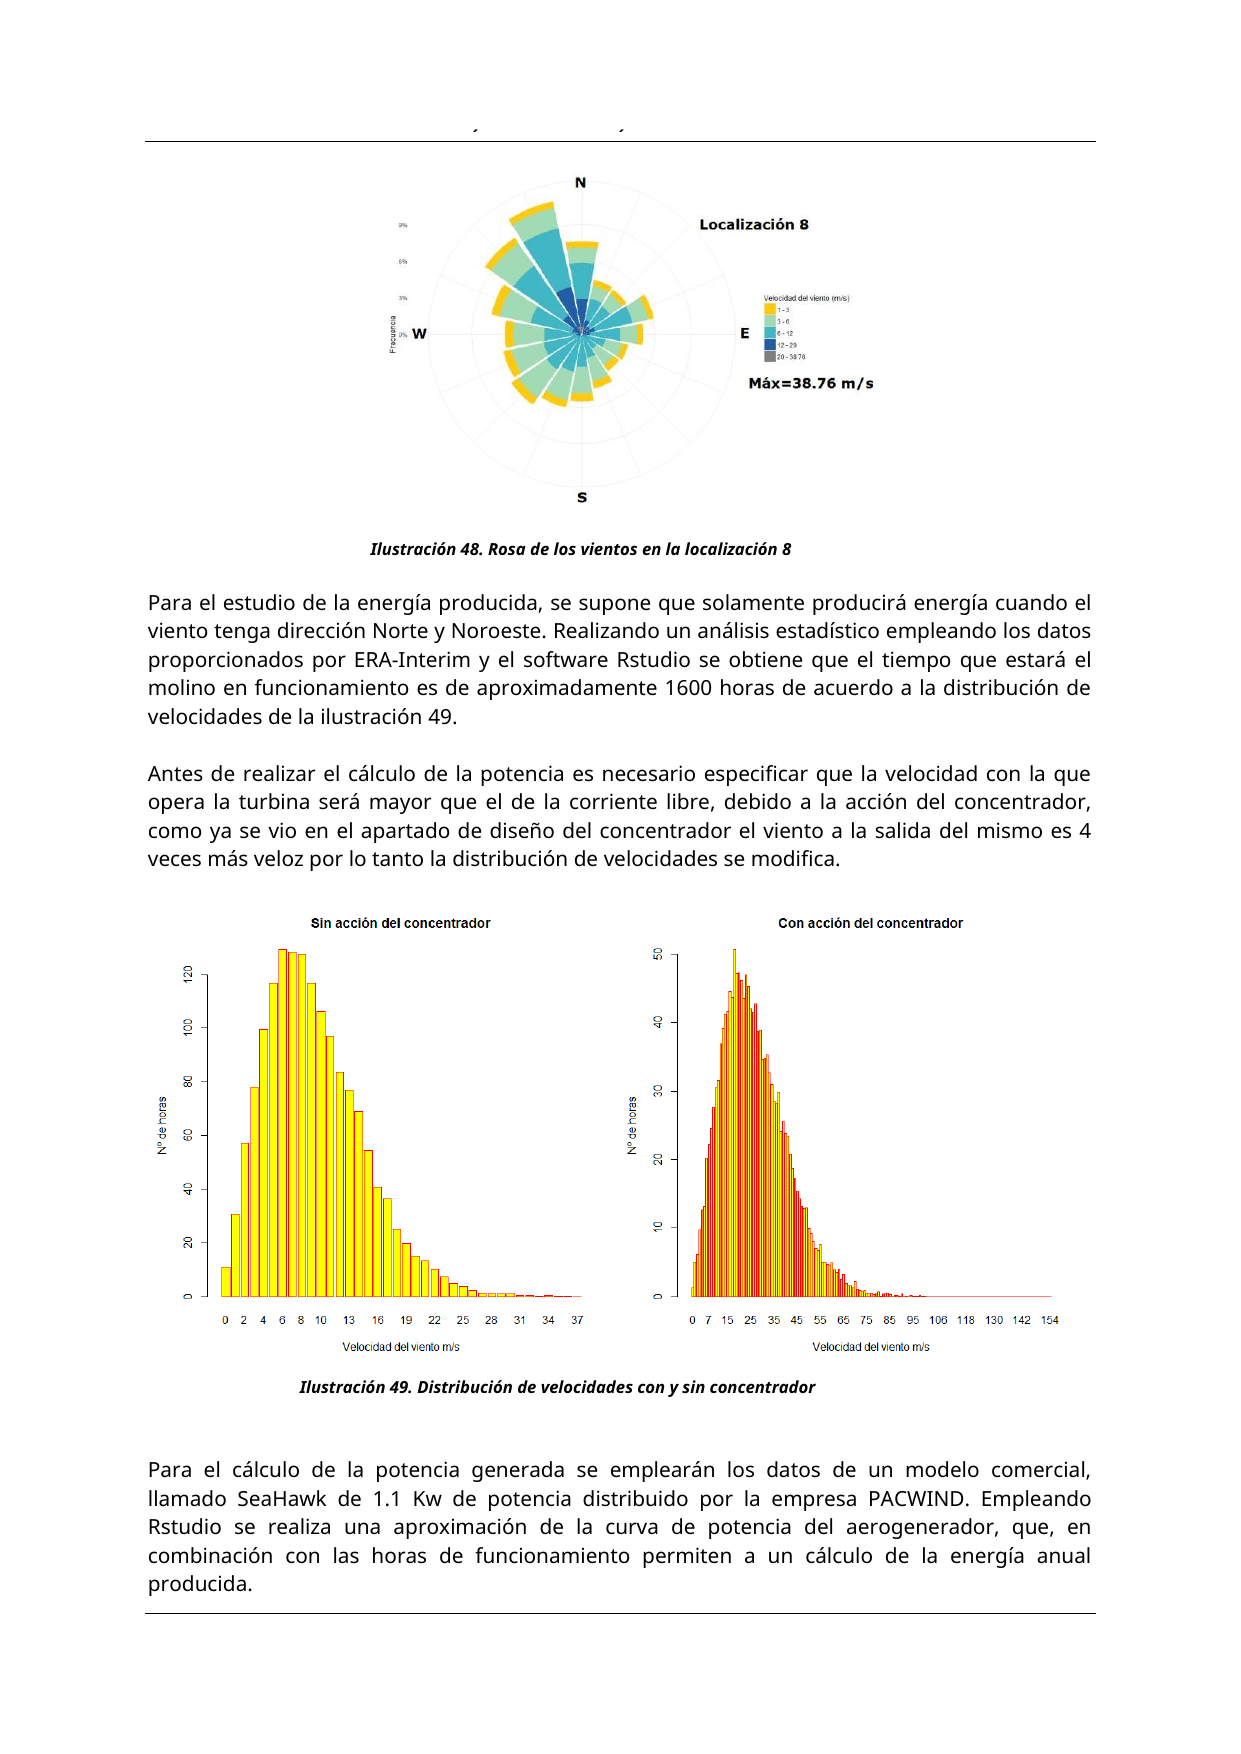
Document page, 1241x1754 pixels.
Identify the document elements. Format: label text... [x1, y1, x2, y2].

text Ilustración 48. Rosa de los vientos en la localización 8 [370, 538, 1240, 560]
picture [153, 895, 1093, 1367]
text Antes de realizar el cálculo de la potencia es necesario especificar que la velocidad con la que opera la turbina será mayor que el de la corriente libre, debido a la acción del concentrador, como ya se vio en el apartado de diseño del concentrador el viento a la salida del mismo es 4 veces más veloz por lo tanto la distribución de velocidades se modifica. [148, 759, 1093, 873]
text Para el cálculo de la potencia generada se emplearán los datos de un modelo comercial, llamado SeaHawk de 1.1 Kw de potencia distribuido por la empresa PACWIND. Empleando Rstudio se realiza una aproximación de la curva de potencia del aerogenerador, que, en combinación con las horas de funcionamiento permiten a un cálculo de la energía anual producida. [148, 1456, 1093, 1598]
picture [271, 160, 972, 511]
text Para el estudio de la energía producida, se supone que solamente producirá energía cuando el viento tenga dirección Norte y Noroeste. Realizando un análisis estadístico empleando los datos proporcionados por ERA-Interim y el software Rstudio se obtiene que el tiempo que estará el molino en funcionamiento es de aproximadamente 1600 horas de acuerdo a la distribución de velocidades de la ilustración 49. [148, 588, 1093, 730]
